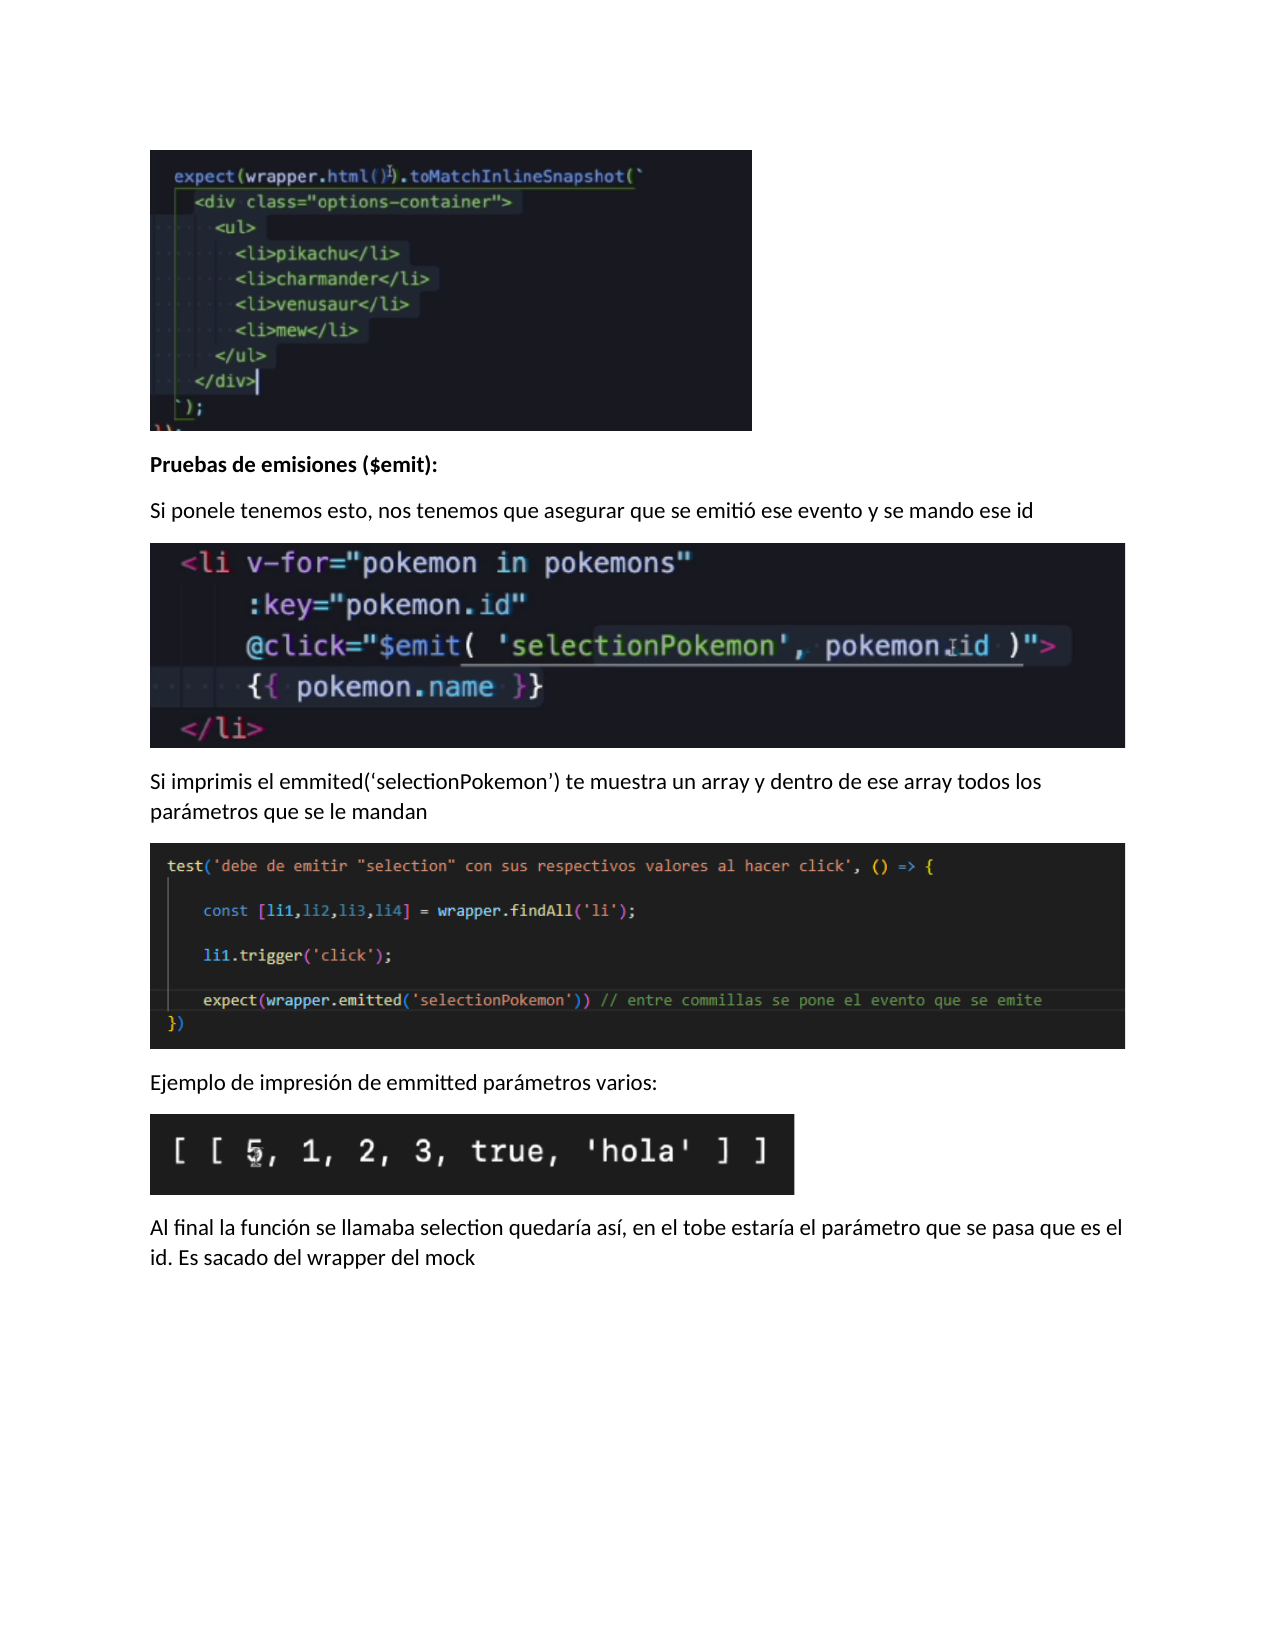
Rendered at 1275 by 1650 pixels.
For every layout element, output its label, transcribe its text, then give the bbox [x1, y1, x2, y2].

text Al final la función se llamaba selection quedaría así, en el tobe estaría el parámetro que se pasa que es el id. Es sacado del wrapper del mock [150, 1213, 1125, 1271]
picture [150, 843, 1125, 1049]
picture [150, 150, 752, 431]
picture [150, 543, 1125, 748]
picture [150, 1114, 795, 1195]
text Si imprimis el emmited(‘selectionPokemon’) te muestra un array y dentro de ese array todos los parámetros que se le mandan [150, 767, 1125, 825]
text Ejemplo de impresión de emmitted parámetros varios: [150, 1068, 1125, 1096]
text Si ponele tenemos esto, nos tenemos que asegurar que se emitió ese evento y se mando ese id [150, 497, 1125, 524]
text Pruebas de emisiones ($emit): [150, 450, 1125, 478]
